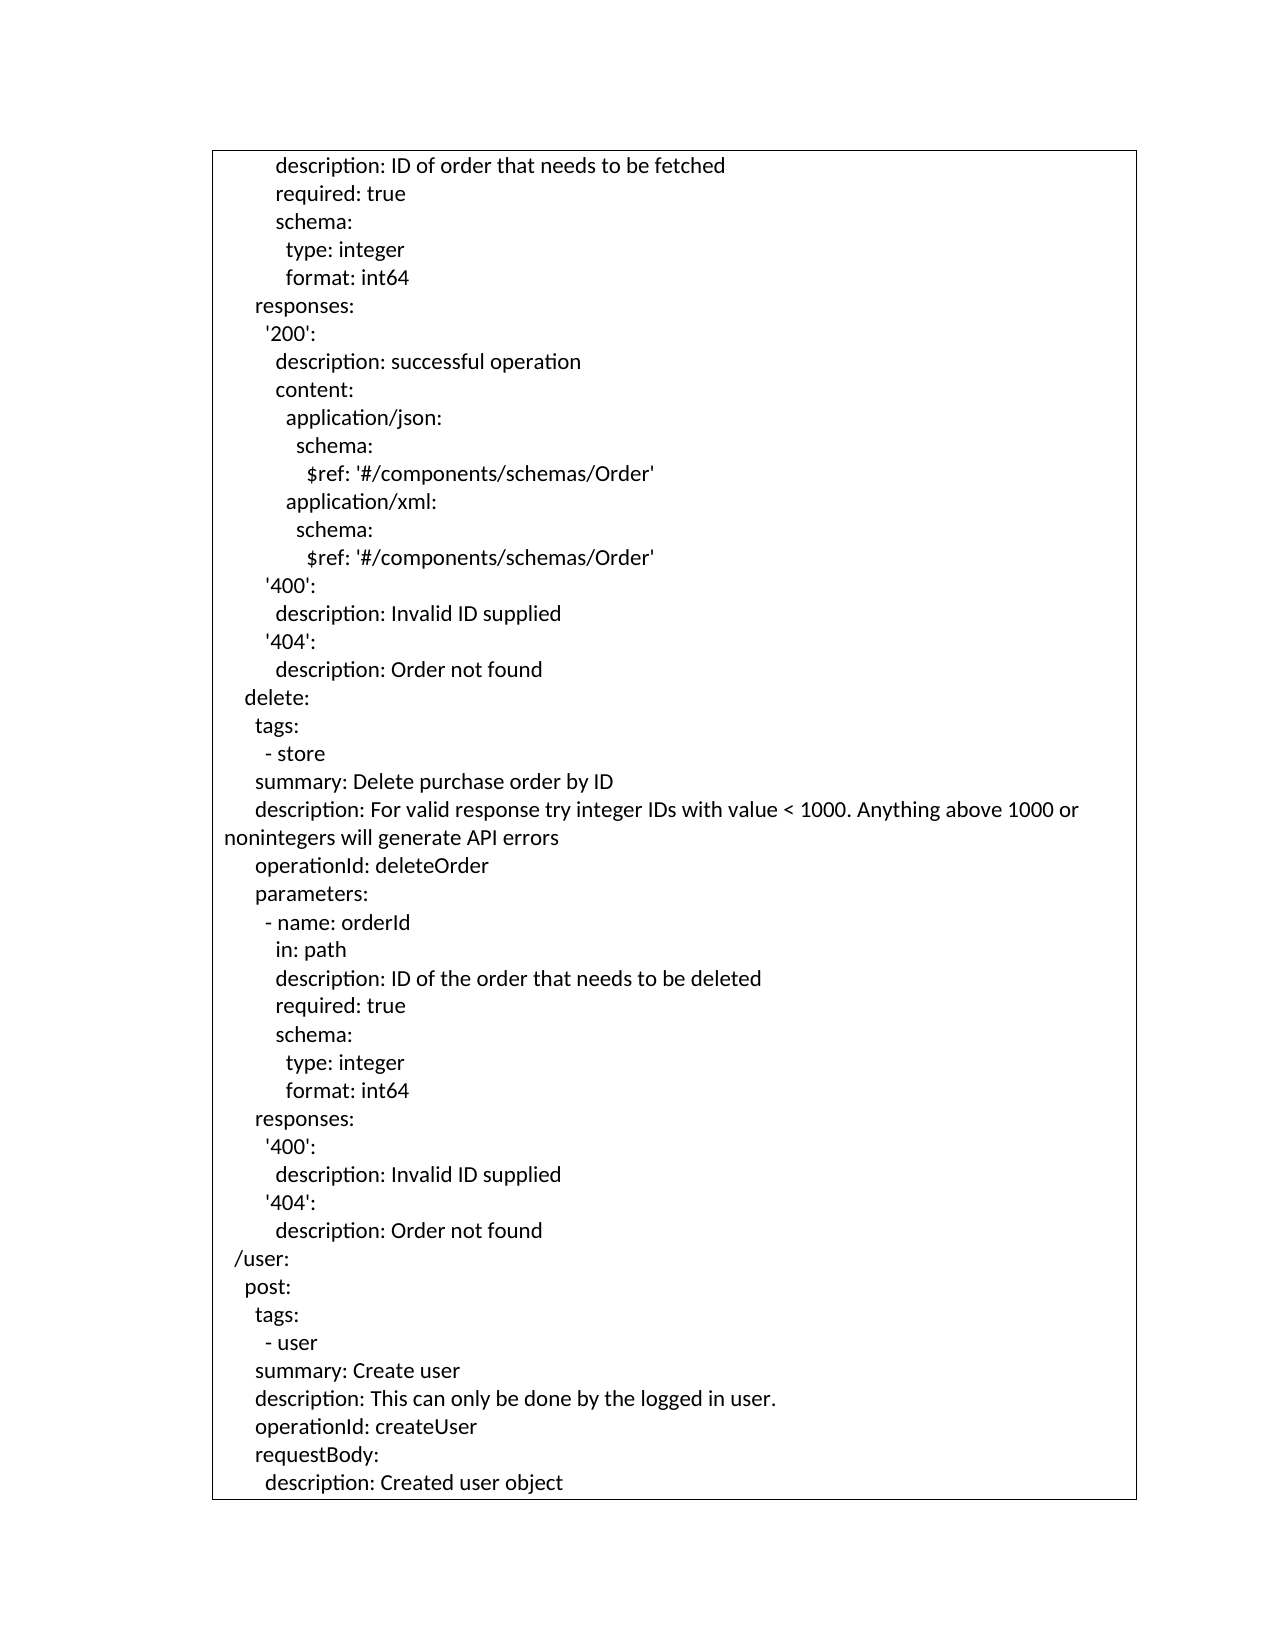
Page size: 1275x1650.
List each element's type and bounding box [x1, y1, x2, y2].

table_header [213, 151, 1136, 1499]
